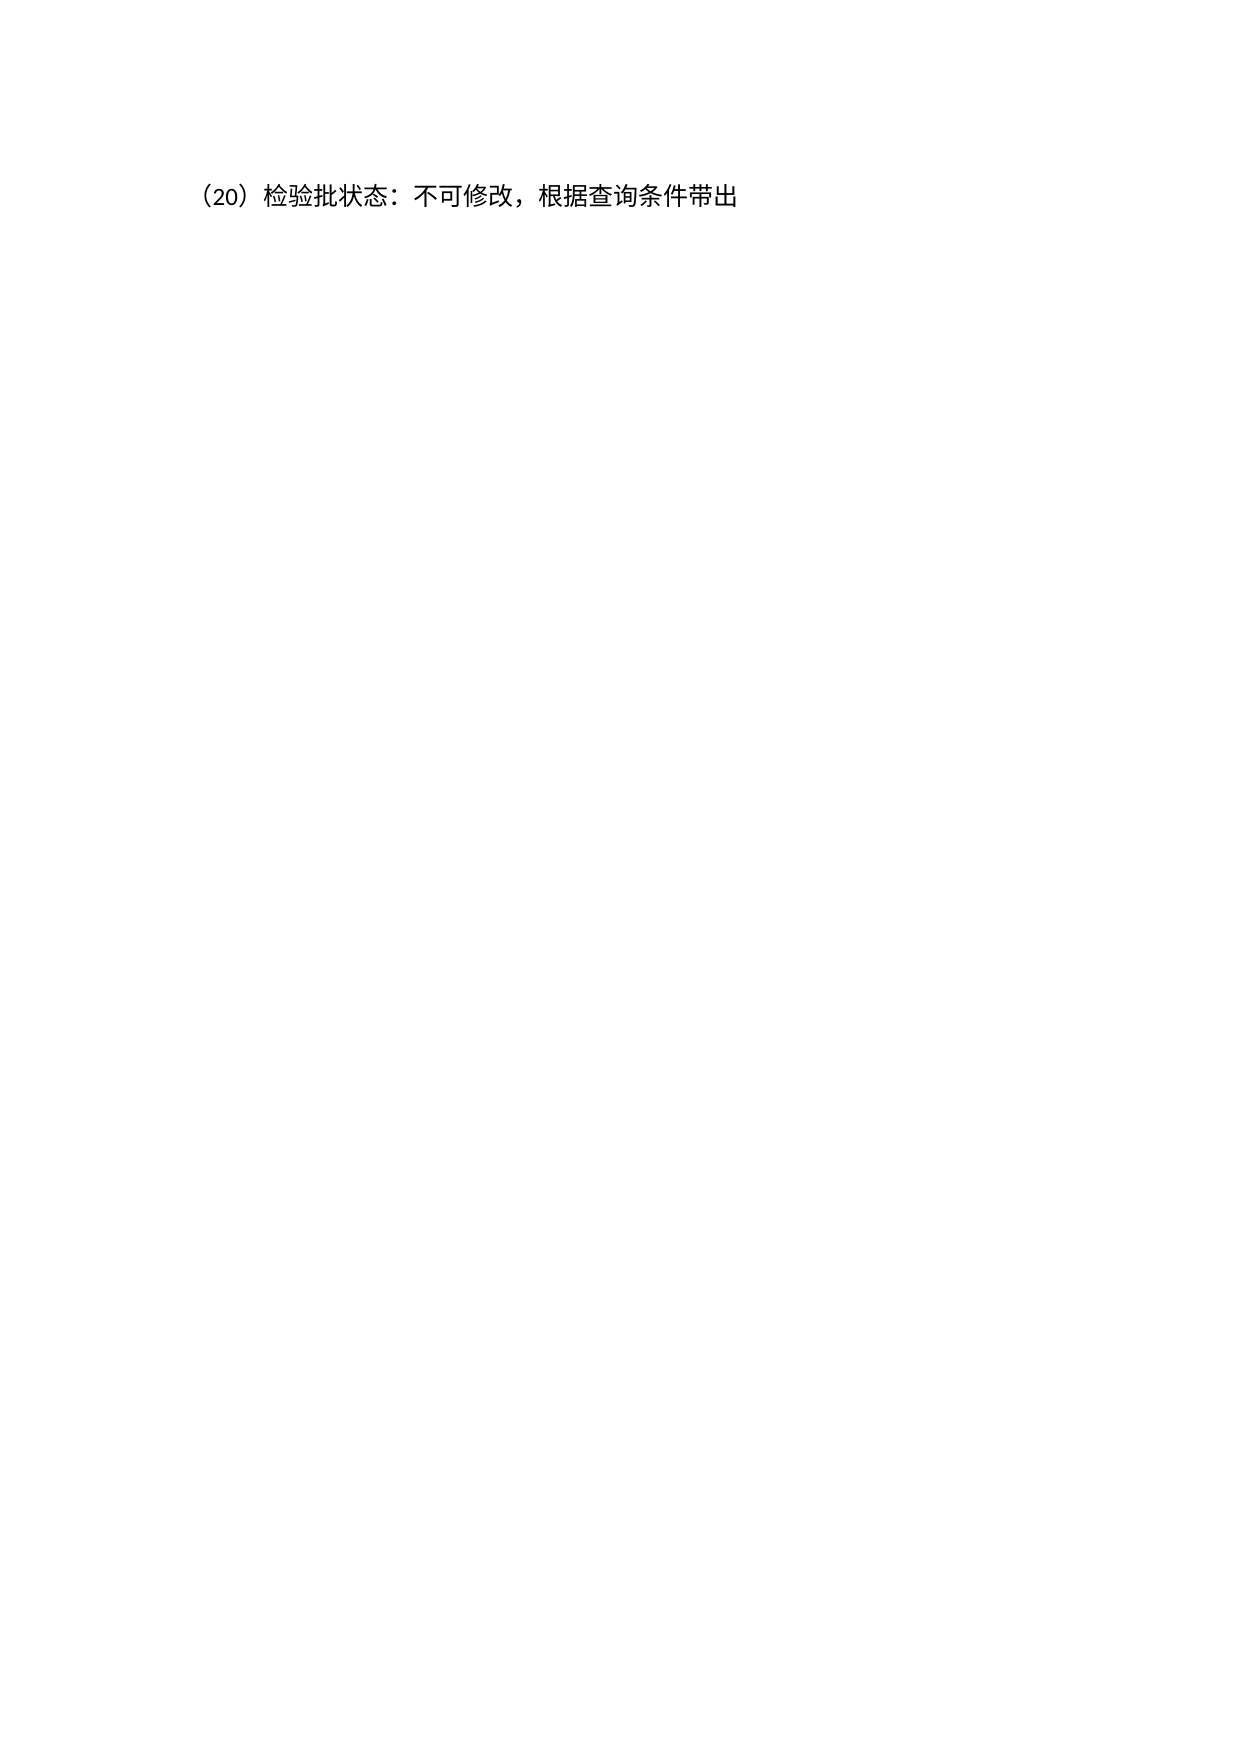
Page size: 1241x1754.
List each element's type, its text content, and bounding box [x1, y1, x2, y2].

text （20）检验批状态：不可修改，根据查询条件带出 [187, 162, 1053, 227]
